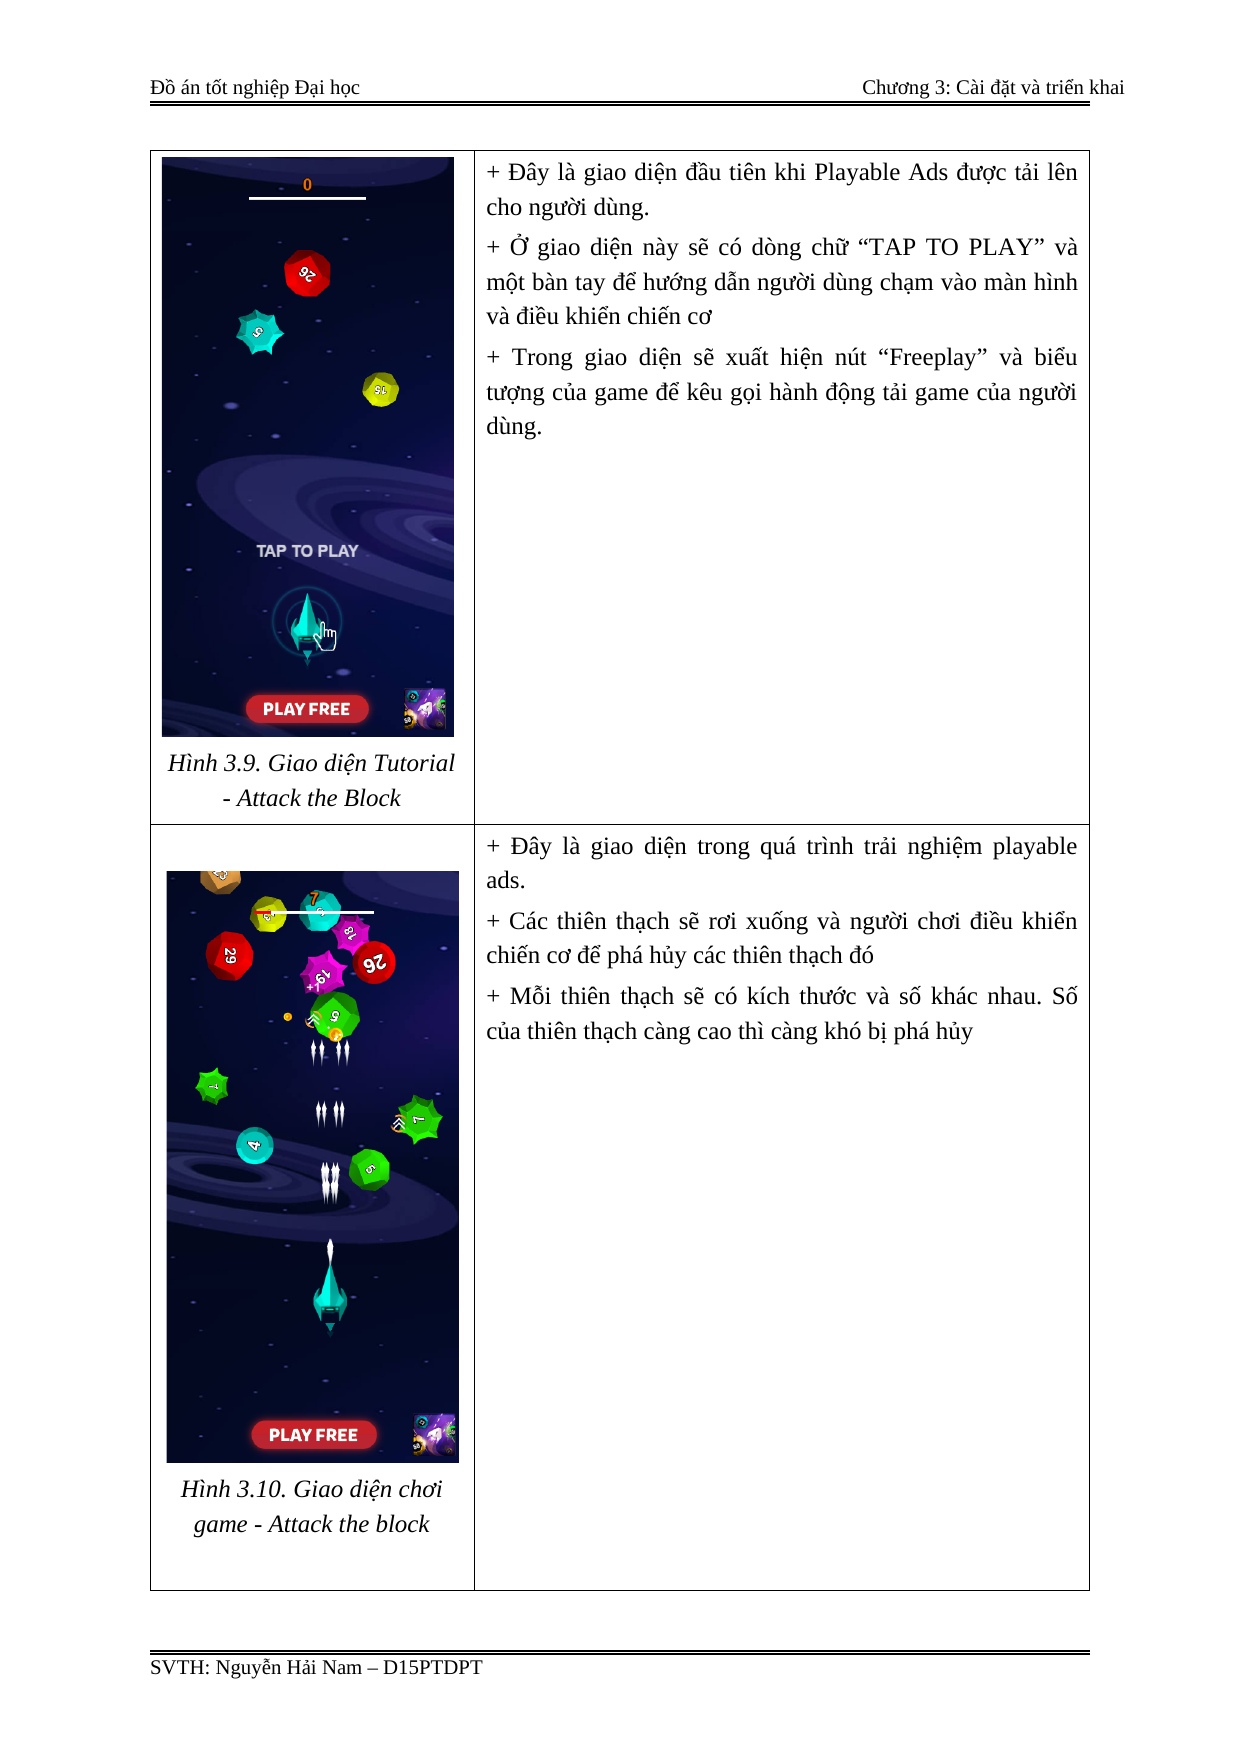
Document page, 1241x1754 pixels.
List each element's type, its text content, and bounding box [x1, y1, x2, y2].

table_header Hình 3.9. Giao diện Tutorial - Attack the Block [151, 151, 474, 824]
table_cell + Đây là giao diện trong quá trình trải nghiệm playable ads. + Các thiên thạch sẽ rơi xuống và người chơi điều khiển chiến cơ để phá hủy các thiên thạch đó + Mỗi thiên thạch sẽ có kích thước và số khác nhau. Số của thiên thạch càng cao thì càng khó bị phá hủy [475, 825, 1089, 1590]
table_header + Đây là giao diện đầu tiên khi Playable Ads được tải lên cho người dùng. + Ở giao diện này sẽ có dòng chữ “TAP TO PLAY” và một bàn tay để hướng dẫn người dùng chạm vào màn hình và điều khiển chiến cơ + Trong giao diện sẽ xuất hiện nút “Freeplay” và biểu tượng của game để kêu gọi hành động tải game của người dùng. [475, 151, 1089, 824]
picture [166, 871, 459, 1463]
table_cell Hình 3.10. Giao diện chơi game - Attack the block [151, 825, 474, 1590]
picture [161, 157, 457, 737]
